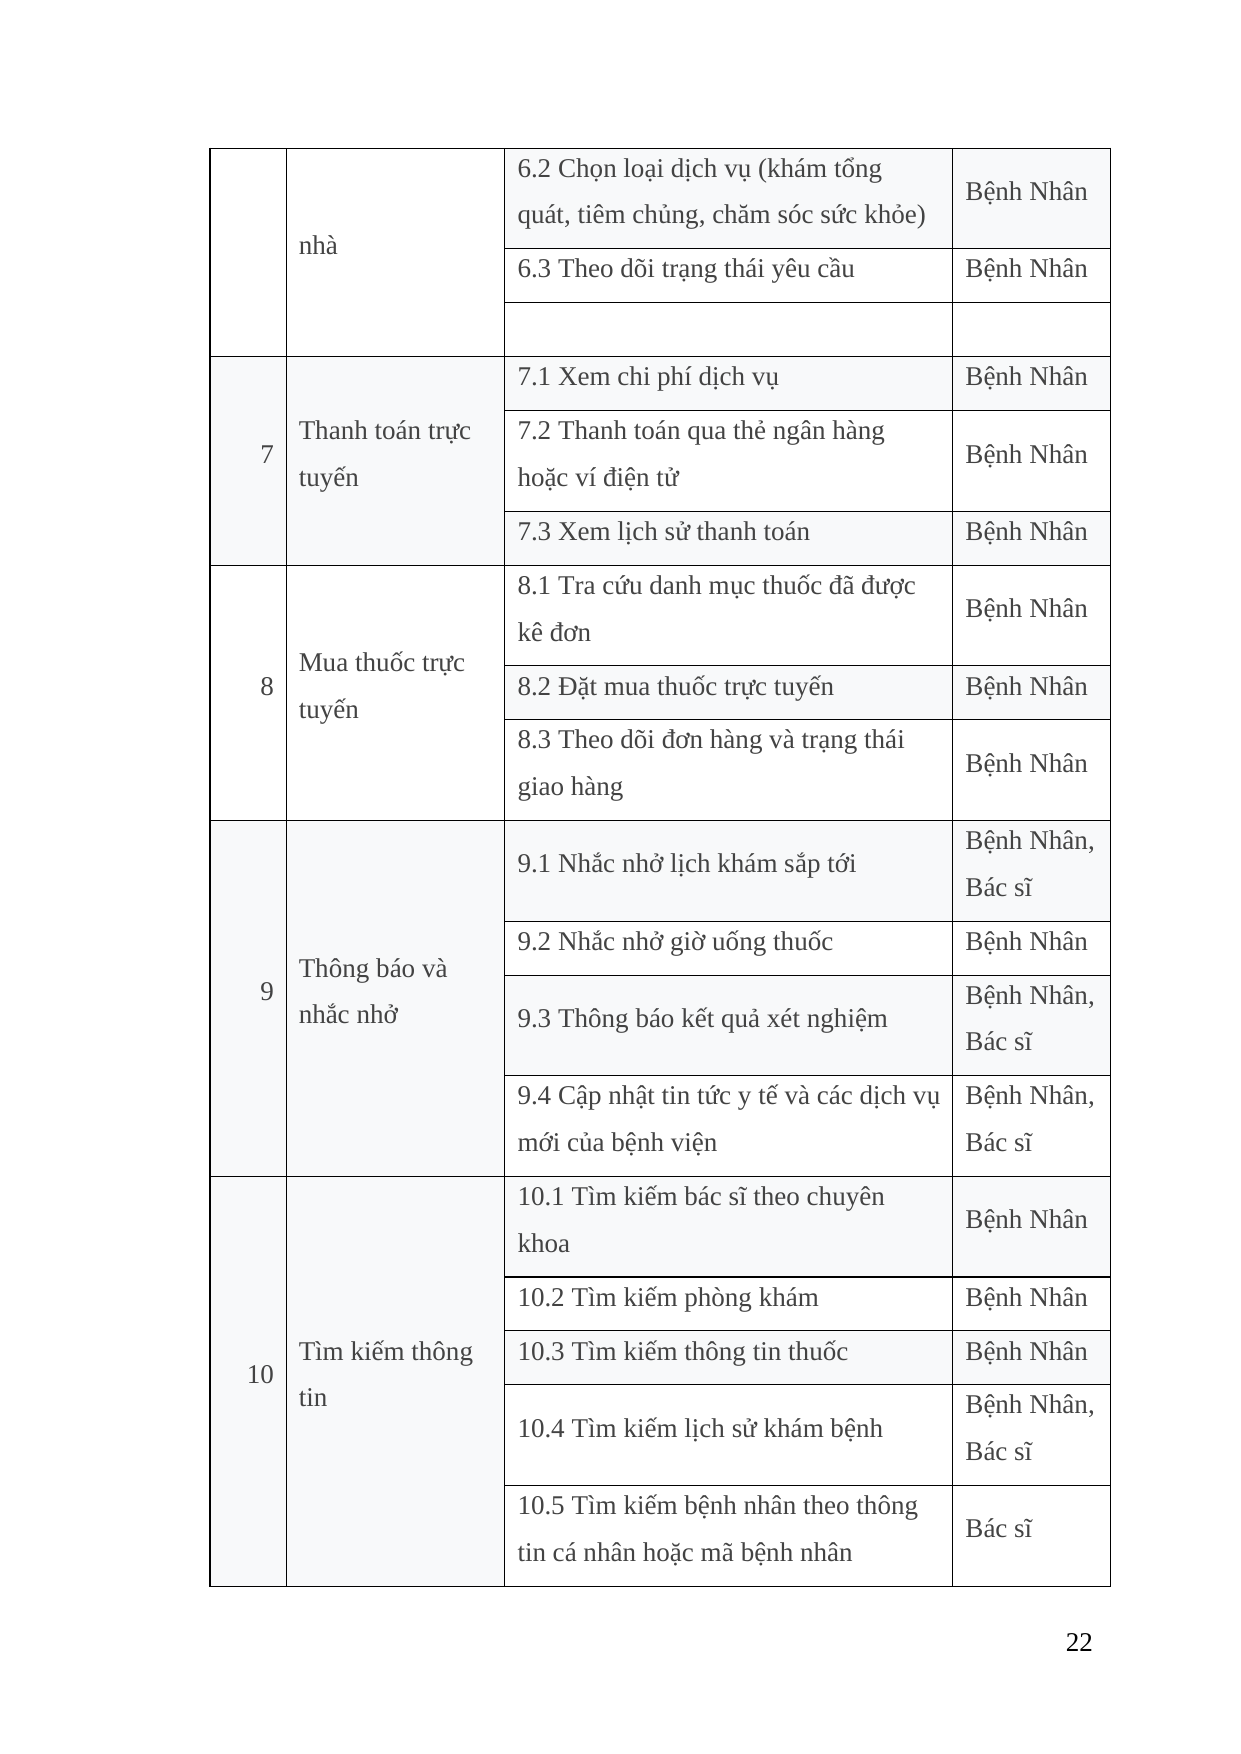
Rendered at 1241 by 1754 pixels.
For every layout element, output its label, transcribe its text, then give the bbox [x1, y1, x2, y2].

table_cell 8.1 Tra cứu danh mục thuốc đã được kê đơn [505, 566, 952, 665]
table_cell Bệnh Nhân [953, 922, 1110, 974]
table_cell 8.2 Đặt mua thuốc trực tuyến [505, 666, 952, 719]
table_cell 9.3 Thông báo kết quả xét nghiệm [505, 976, 952, 1075]
table_cell 8.3 Theo dõi đơn hàng và trạng thái giao hàng [505, 720, 952, 820]
table_cell Bệnh Nhân [953, 720, 1110, 820]
table_cell 6 [211, 149, 286, 356]
table_cell 8 [211, 566, 286, 820]
table_cell 9 [211, 821, 286, 1176]
table_cell 10.1 Tìm kiếm bác sĩ theo chuyên khoa [505, 1177, 952, 1276]
table_cell Bệnh Nhân, Bác sĩ [953, 1385, 1110, 1485]
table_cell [287, 149, 504, 356]
table_cell 9.1 Nhắc nhở lịch khám sắp tới [505, 821, 952, 921]
table_cell Mua thuốc trực tuyến [287, 566, 504, 820]
table_cell 10.5 Tìm kiếm bệnh nhân theo thông tin cá nhân hoặc mã bệnh nhân [505, 1486, 952, 1586]
table_cell 7.1 Xem chi phí dịch vụ [505, 357, 952, 410]
table_cell Bệnh Nhân [953, 1177, 1110, 1276]
table_cell Thông báo và nhắc nhở [287, 821, 504, 1176]
table_cell 6.3 Theo dõi trạng thái yêu cầu [505, 249, 952, 302]
table_cell Bệnh Nhân [953, 411, 1110, 511]
table_cell Bệnh Nhân [953, 1278, 1110, 1330]
table_cell 7.3 Xem lịch sử thanh toán [505, 512, 952, 565]
table_cell Bệnh Nhân, Bác sĩ [953, 976, 1110, 1075]
table_cell Bệnh Nhân [953, 1331, 1110, 1384]
table_cell Bệnh Nhân [953, 666, 1110, 719]
table_cell Bệnh Nhân, Bác sĩ [953, 1076, 1110, 1176]
table_cell 7.2 Thanh toán qua thẻ ngân hàng hoặc ví điện tử [505, 411, 952, 511]
table_cell Bệnh Nhân [953, 512, 1110, 565]
table_cell 7 [211, 357, 286, 565]
table_cell Bệnh Nhân [953, 249, 1110, 302]
table_cell 10 [211, 1177, 286, 1586]
table_cell 9.4 Cập nhật tin tức y tế và các dịch vụ mới của bệnh viện [505, 1076, 952, 1176]
table_cell Thanh toán trực tuyến [287, 357, 504, 565]
table_cell [505, 303, 952, 356]
table_cell Bác sĩ [953, 1486, 1110, 1586]
table_cell Bệnh Nhân [953, 149, 1110, 248]
table_cell 10.4 Tìm kiếm lịch sử khám bệnh [505, 1385, 952, 1485]
table_cell 6.2 Chọn loại dịch vụ (khám tổng quát, tiêm chủng, chăm sóc sức khỏe) [505, 149, 952, 248]
table_cell [953, 303, 1110, 356]
table_cell 10.2 Tìm kiếm phòng khám [505, 1278, 952, 1330]
table_cell 9.2 Nhắc nhở giờ uống thuốc [505, 922, 952, 974]
table_cell 10.3 Tìm kiếm thông tin thuốc [505, 1331, 952, 1384]
table_cell Bệnh Nhân, Bác sĩ [953, 821, 1110, 921]
table_cell Bệnh Nhân [953, 357, 1110, 410]
table_cell Bệnh Nhân [953, 566, 1110, 665]
table_cell Tìm kiếm thông tin [287, 1177, 504, 1586]
